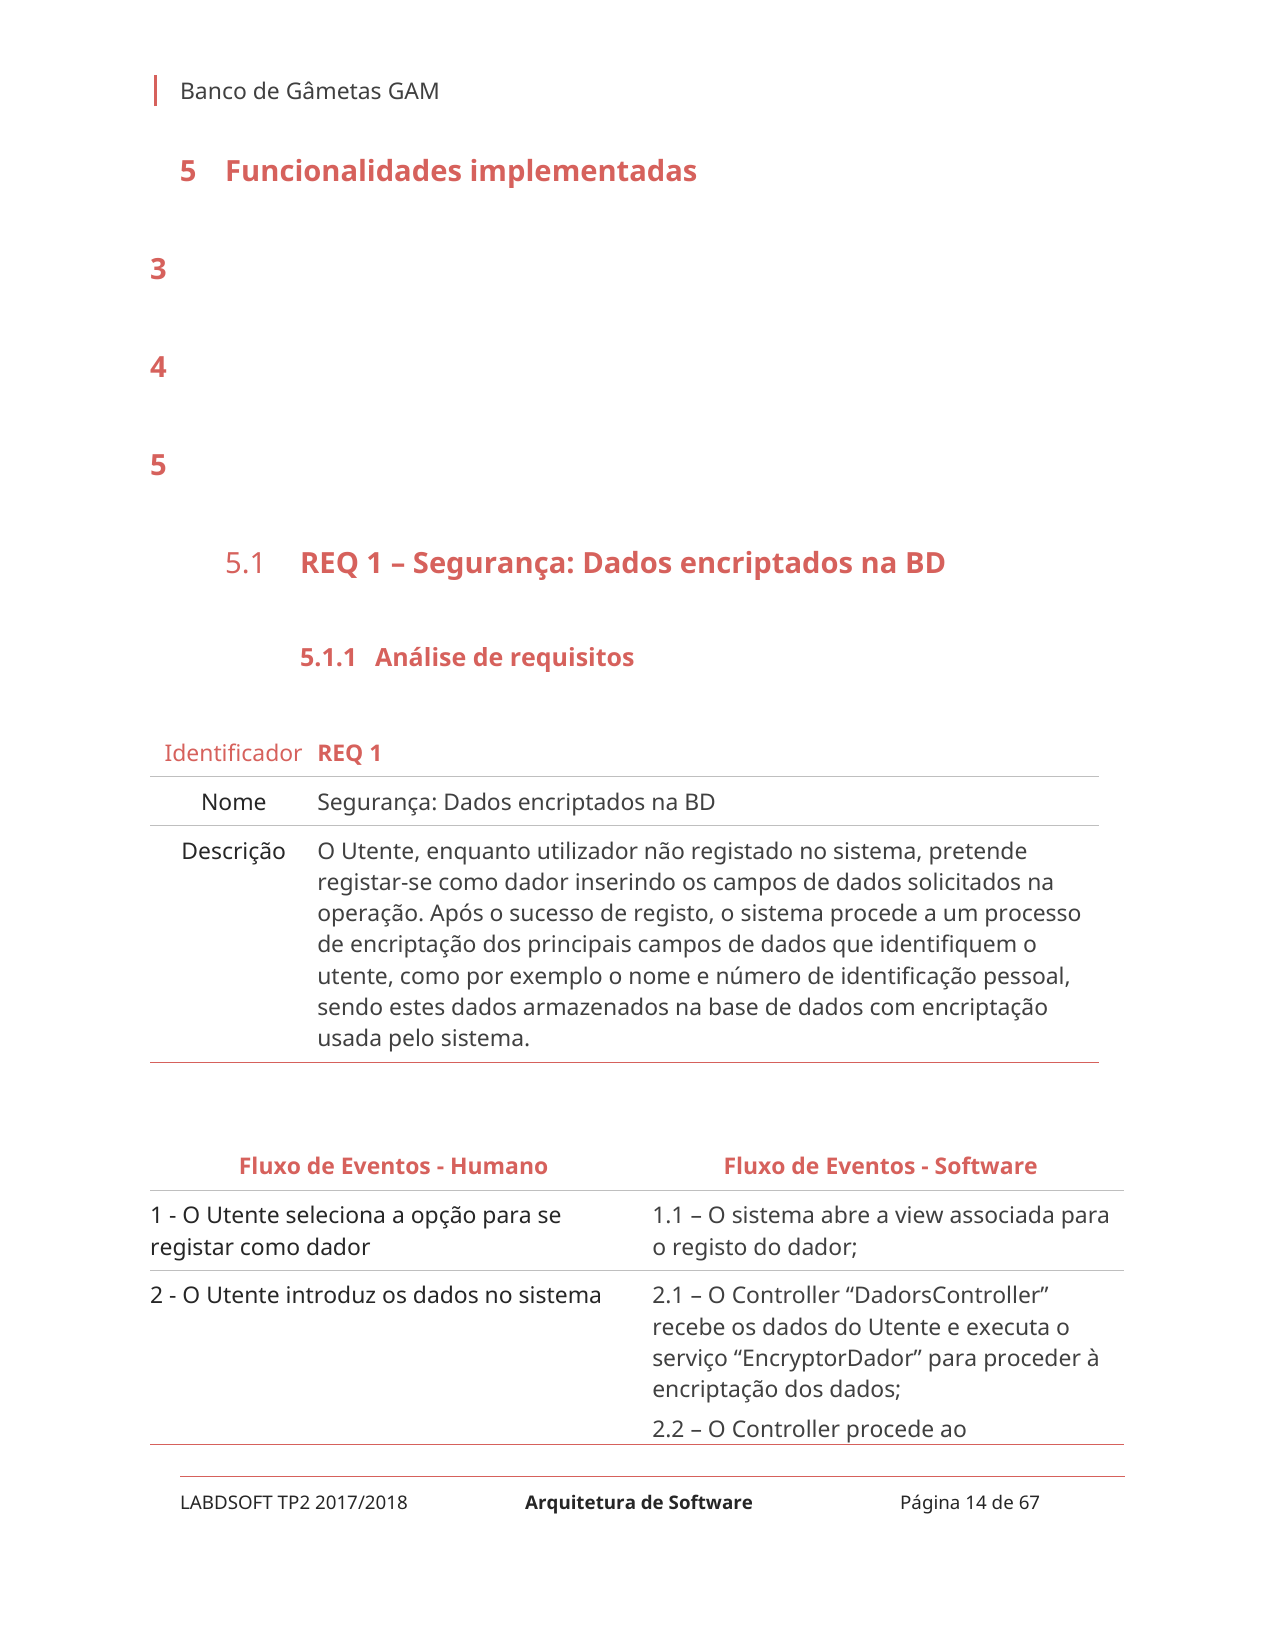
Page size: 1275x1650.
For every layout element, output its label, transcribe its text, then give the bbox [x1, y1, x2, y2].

table_header Fluxo de Eventos - Humano [150, 1150, 637, 1190]
table_cell 1.1 – O sistema abre a view associada para o registo do dador; [637, 1191, 1124, 1270]
subtitle 5 Funcionalidades implementadas [179, 150, 1125, 190]
subtitle Análise de requisitos [300, 640, 1125, 674]
table_cell Segurança: Dados encriptados na BD [317, 777, 1098, 825]
table_header Fluxo de Eventos - Software [637, 1150, 1124, 1190]
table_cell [637, 1271, 1124, 1444]
table_header Identificador [150, 737, 317, 776]
table_cell O Utente, enquanto utilizador não registado no sistema, pretende registar-se como dador inserindo os campos de dados solicitados na operação. Após o sucesso de registo, o sistema procede a um processo de encriptação dos principais campos de dados que identifiquem o utente, como por exemplo o nome e número de identificação pessoal, sendo estes dados armazenados na base de dados com encriptação usada pelo sistema. [317, 826, 1098, 1062]
table_cell 1 - O Utente seleciona a opção para se registar como dador [150, 1191, 637, 1270]
table_cell Nome [150, 777, 317, 825]
table_header REQ 1 [317, 737, 1098, 776]
subtitle REQ 1 – Segurança: Dados encriptados na BD [225, 542, 1125, 582]
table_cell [150, 1271, 637, 1444]
table_cell Descrição [150, 826, 317, 1062]
